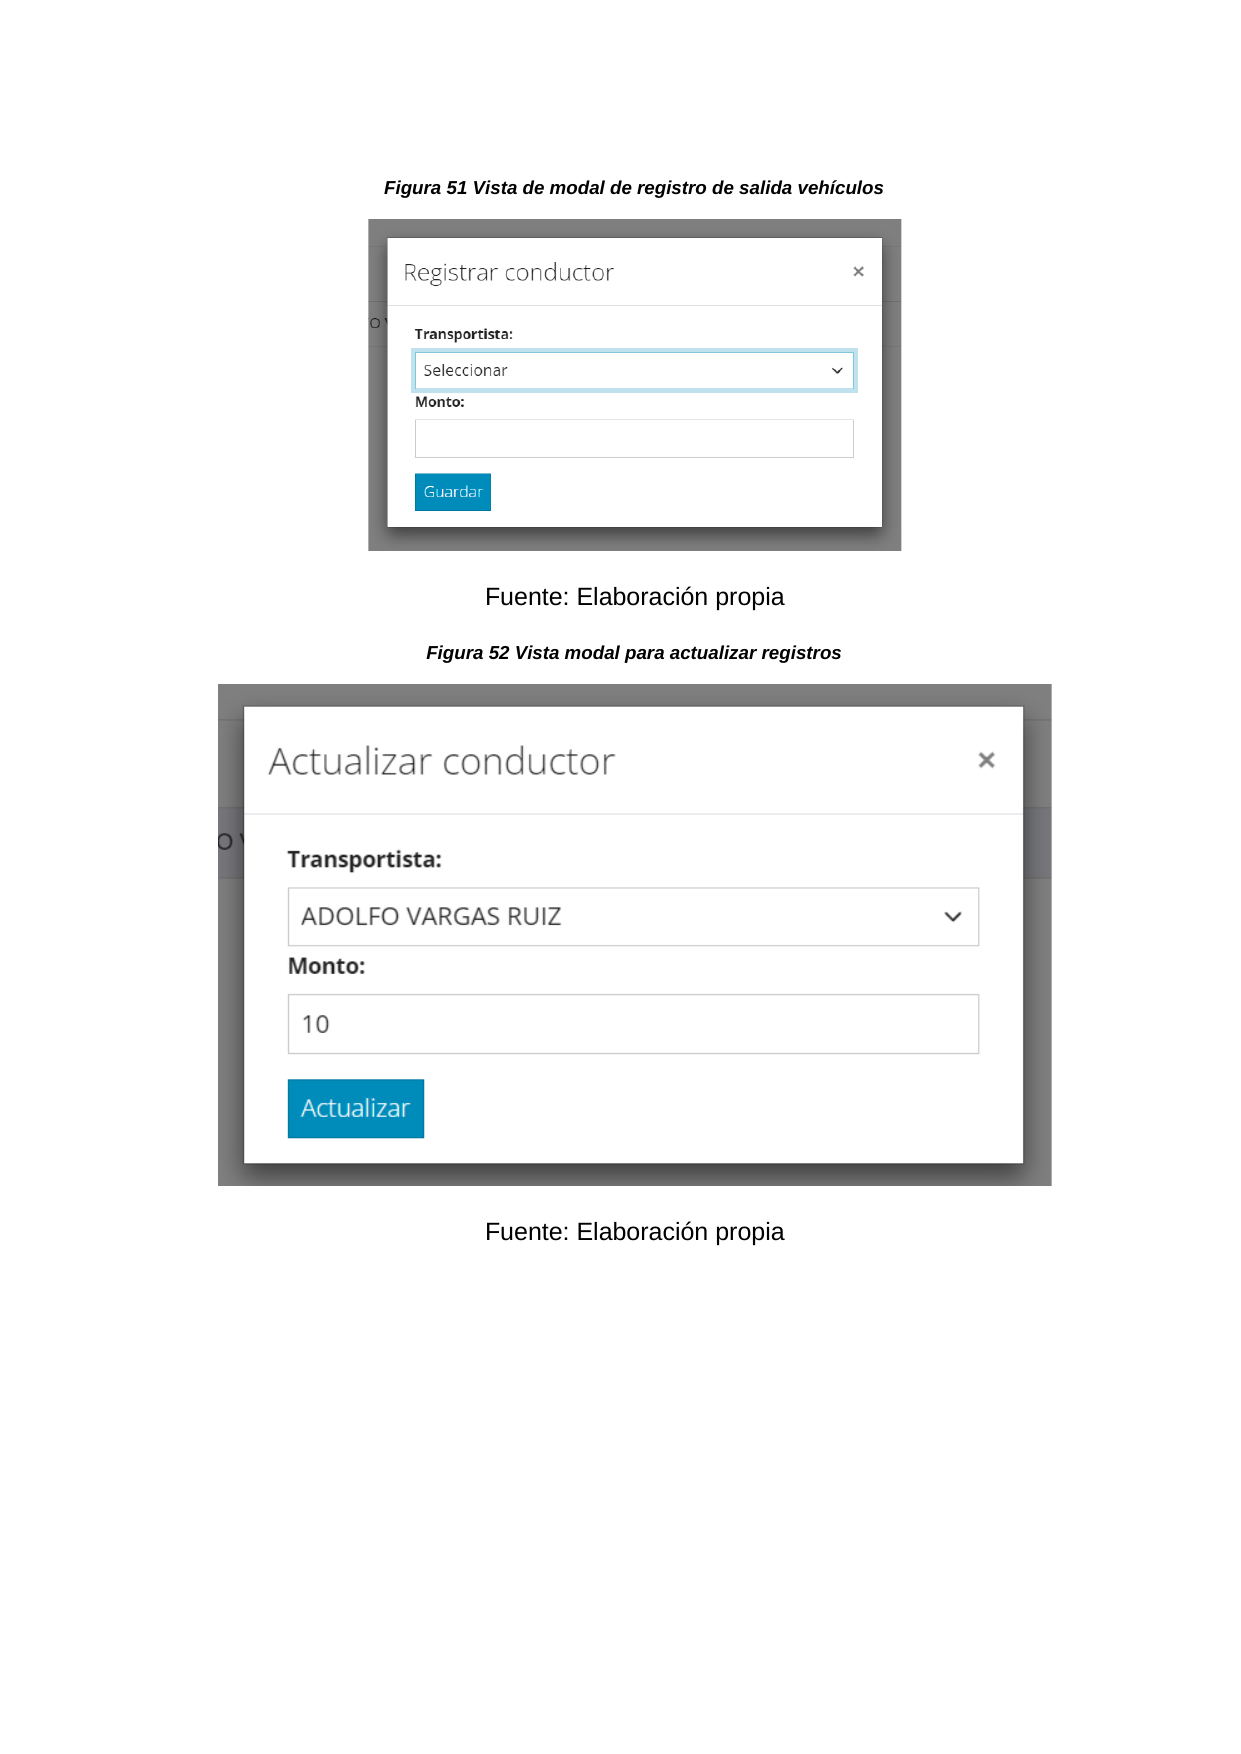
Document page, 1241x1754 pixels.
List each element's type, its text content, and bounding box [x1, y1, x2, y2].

text Figura 51 Vista de modal de registro de salida vehículos [177, 177, 1092, 199]
text Figura 52 Vista modal para actualizar registros [177, 642, 1092, 663]
text Fuente: Elaboración propia [177, 1216, 1092, 1245]
text Fuente: Elaboración propia [177, 582, 1092, 611]
picture [368, 219, 902, 551]
picture [218, 684, 1052, 1186]
